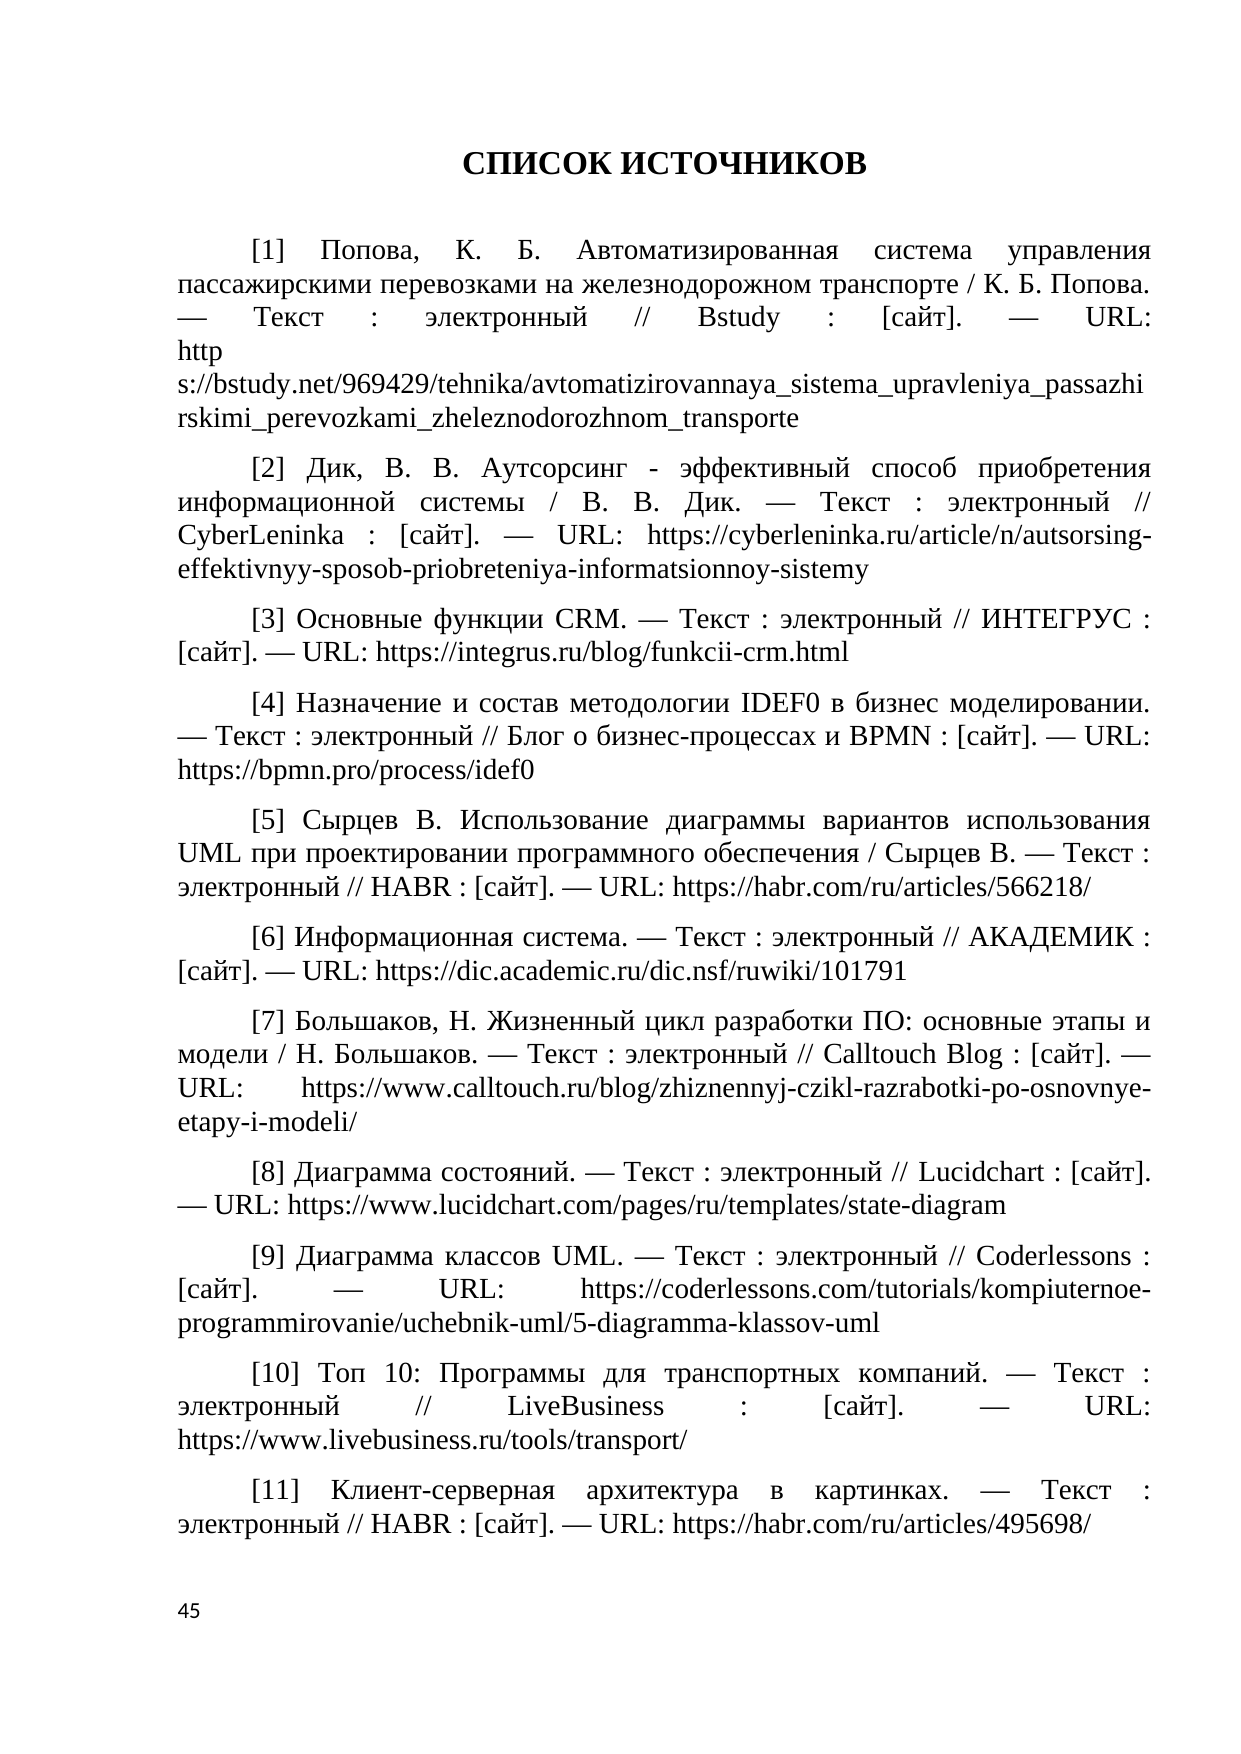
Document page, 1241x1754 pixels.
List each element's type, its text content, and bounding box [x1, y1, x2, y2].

text [2] Дик, В. В. Аутсорсинг - эффективный способ приобретения информационной системы / В. В. Дик. — Текст : электронный // CyberLeninka : [сайт]. — URL: https://cyberleninka.ru/article/n/autsorsing-effektivnyy-sposob-priobreteniya-informatsionnoy-sistemy [177, 450, 1152, 584]
text [4] Назначение и состав методологии IDEF0 в бизнес моделировании. — Текст : электронный // Блог о бизнес-процессах и BPMN : [сайт]. — URL: https://bpmn.pro/process/idef0 [177, 685, 1152, 785]
text [6] Информационная система. — Текст : электронный // АКАДЕМИК : [сайт]. — URL: https://dic.academic.ru/dic.nsf/ruwiki/101791 [177, 919, 1152, 986]
text [10] Топ 10: Программы для транспортных компаний. — Текст : электронный // LiveBusiness : [сайт]. — URL: https://www.livebusiness.ru/tools/transport/ [177, 1355, 1152, 1456]
text [7] Большаков, Н. Жизненный цикл разработки ПО: основные этапы и модели / Н. Большаков. — Текст : электронный // Calltouch Blog : [сайт]. — URL: https://www.calltouch.ru/blog/zhiznennyj-czikl-razrabotki-po-osnovnye-etapy-i-modeli/ [177, 1003, 1152, 1137]
text [5] Сырцев В. Использование диаграммы вариантов использования UML при проектировании программного обеспечения / Сырцев В. — Текст : электронный // HABR : [сайт]. — URL: https://habr.com/ru/articles/566218/ [177, 802, 1152, 903]
text [9] Диаграмма классов UML. — Текст : электронный // Coderlessons : [сайт]. — URL: https://coderlessons.com/tutorials/kompiuternoe-programmirovanie/uchebnik-uml/5-diagramma-klassov-uml [177, 1238, 1152, 1338]
text [8] Диаграмма состояний. — Текст : электронный // Lucidchart : [сайт]. — URL: https://www.lucidchart.com/pages/ru/templates/state-diagram [177, 1154, 1152, 1221]
text [1] Попова, К. Б. Автоматизированная система управления пассажирскими перевозками на железнодорожном транспорте / К. Б. Попова. — Текст : электронный // Bstudy : [сайт]. — URL: https://bstudy.net/969429/tehnika/avtomatizirovannaya_sistema_upravleniya_passazhirskimi_perevozkami_zheleznodorozhnom_transporte [177, 232, 1152, 433]
text [11] Клиент-серверная архитектура в картинках. — Текст : электронный // HABR : [сайт]. — URL: https://habr.com/ru/articles/495698/ [177, 1472, 1152, 1539]
text [3] Основные функции CRM. — Текст : электронный // ИНТЕГРУС : [сайт]. — URL: https://integrus.ru/blog/funkcii-crm.html [177, 601, 1152, 668]
subtitle СПИСОК ИСТОЧНИКОВ [177, 143, 1152, 229]
